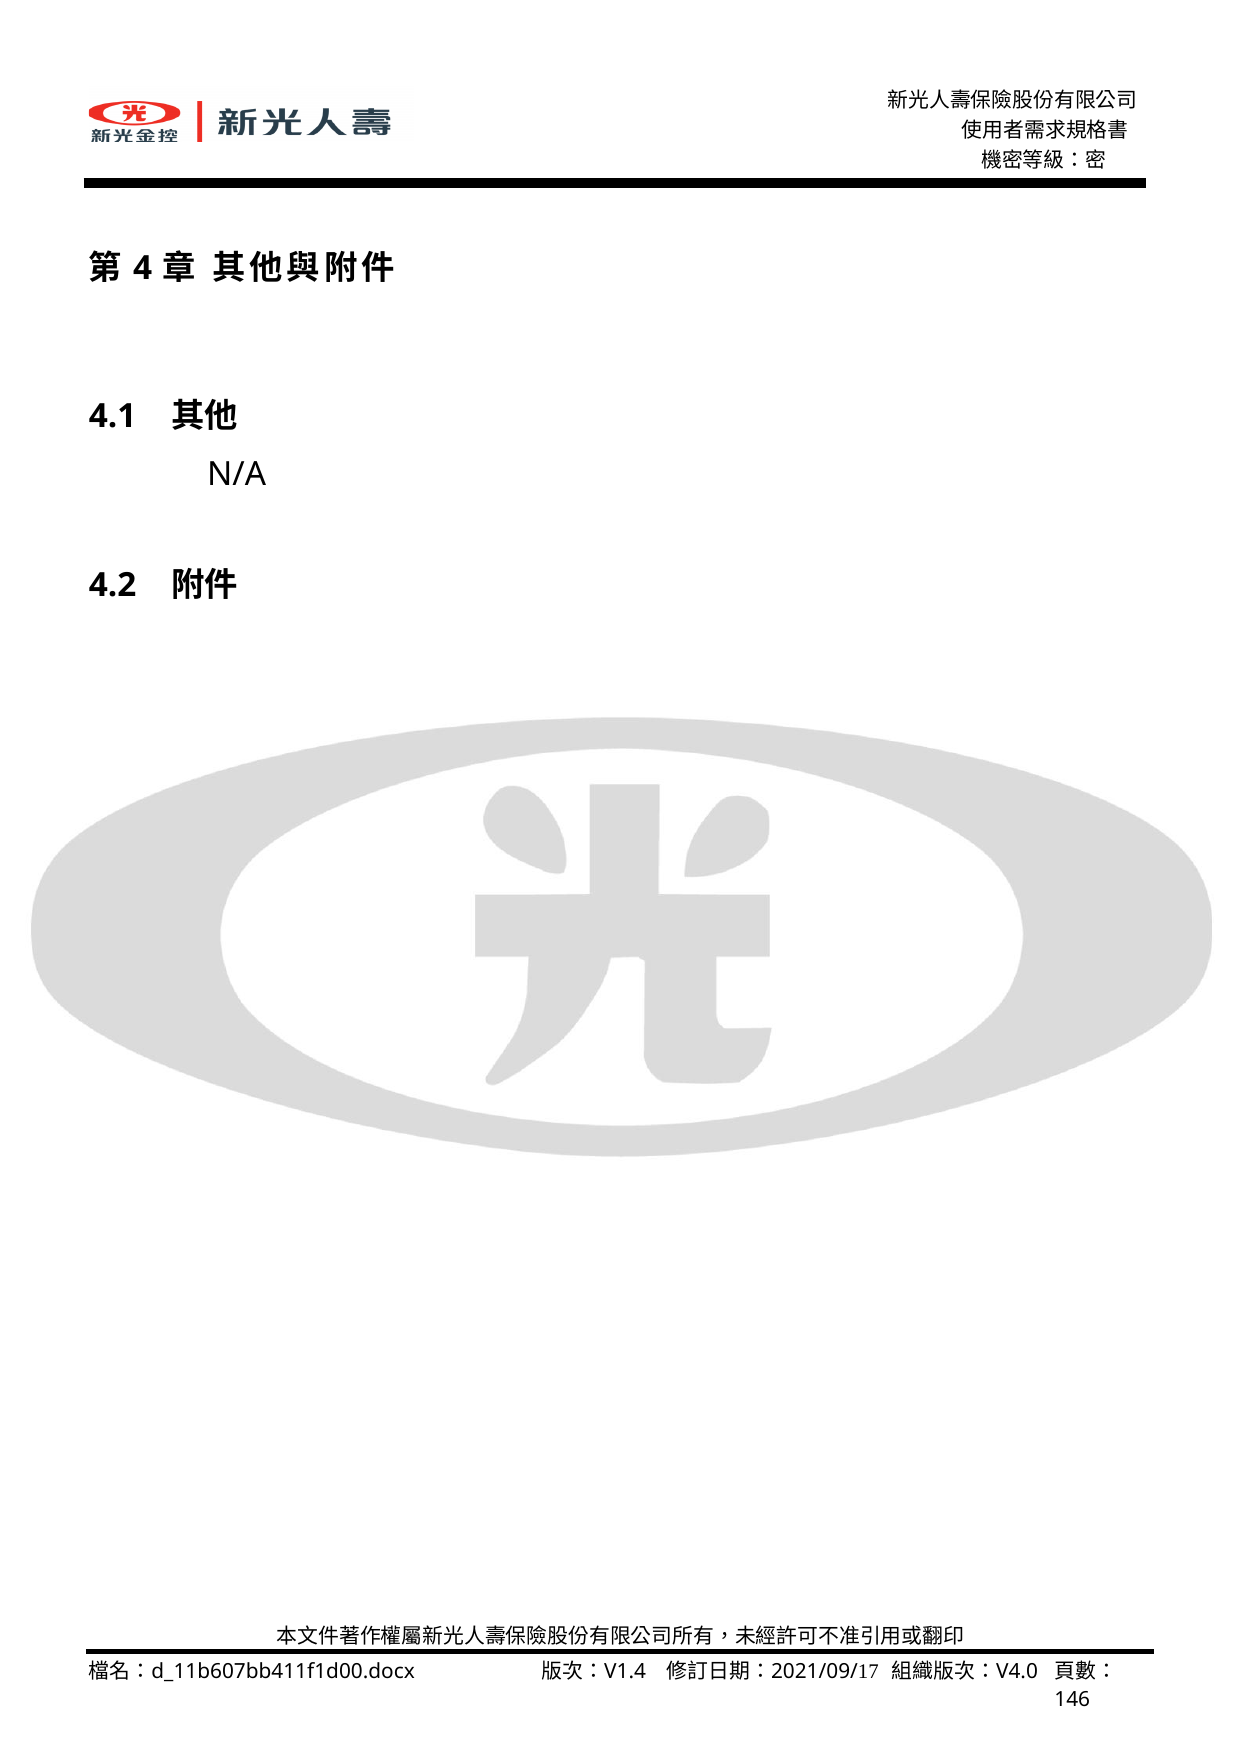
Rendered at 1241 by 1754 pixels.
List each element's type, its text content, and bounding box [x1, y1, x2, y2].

subtitle 第4章 其他與附件 [89, 227, 1152, 302]
subtitle 4.2 附件 [89, 558, 1152, 606]
text N/A [207, 450, 1152, 495]
subtitle 4.1 其他 [89, 389, 1152, 437]
picture [88, 86, 414, 142]
picture [25, 709, 1215, 1163]
